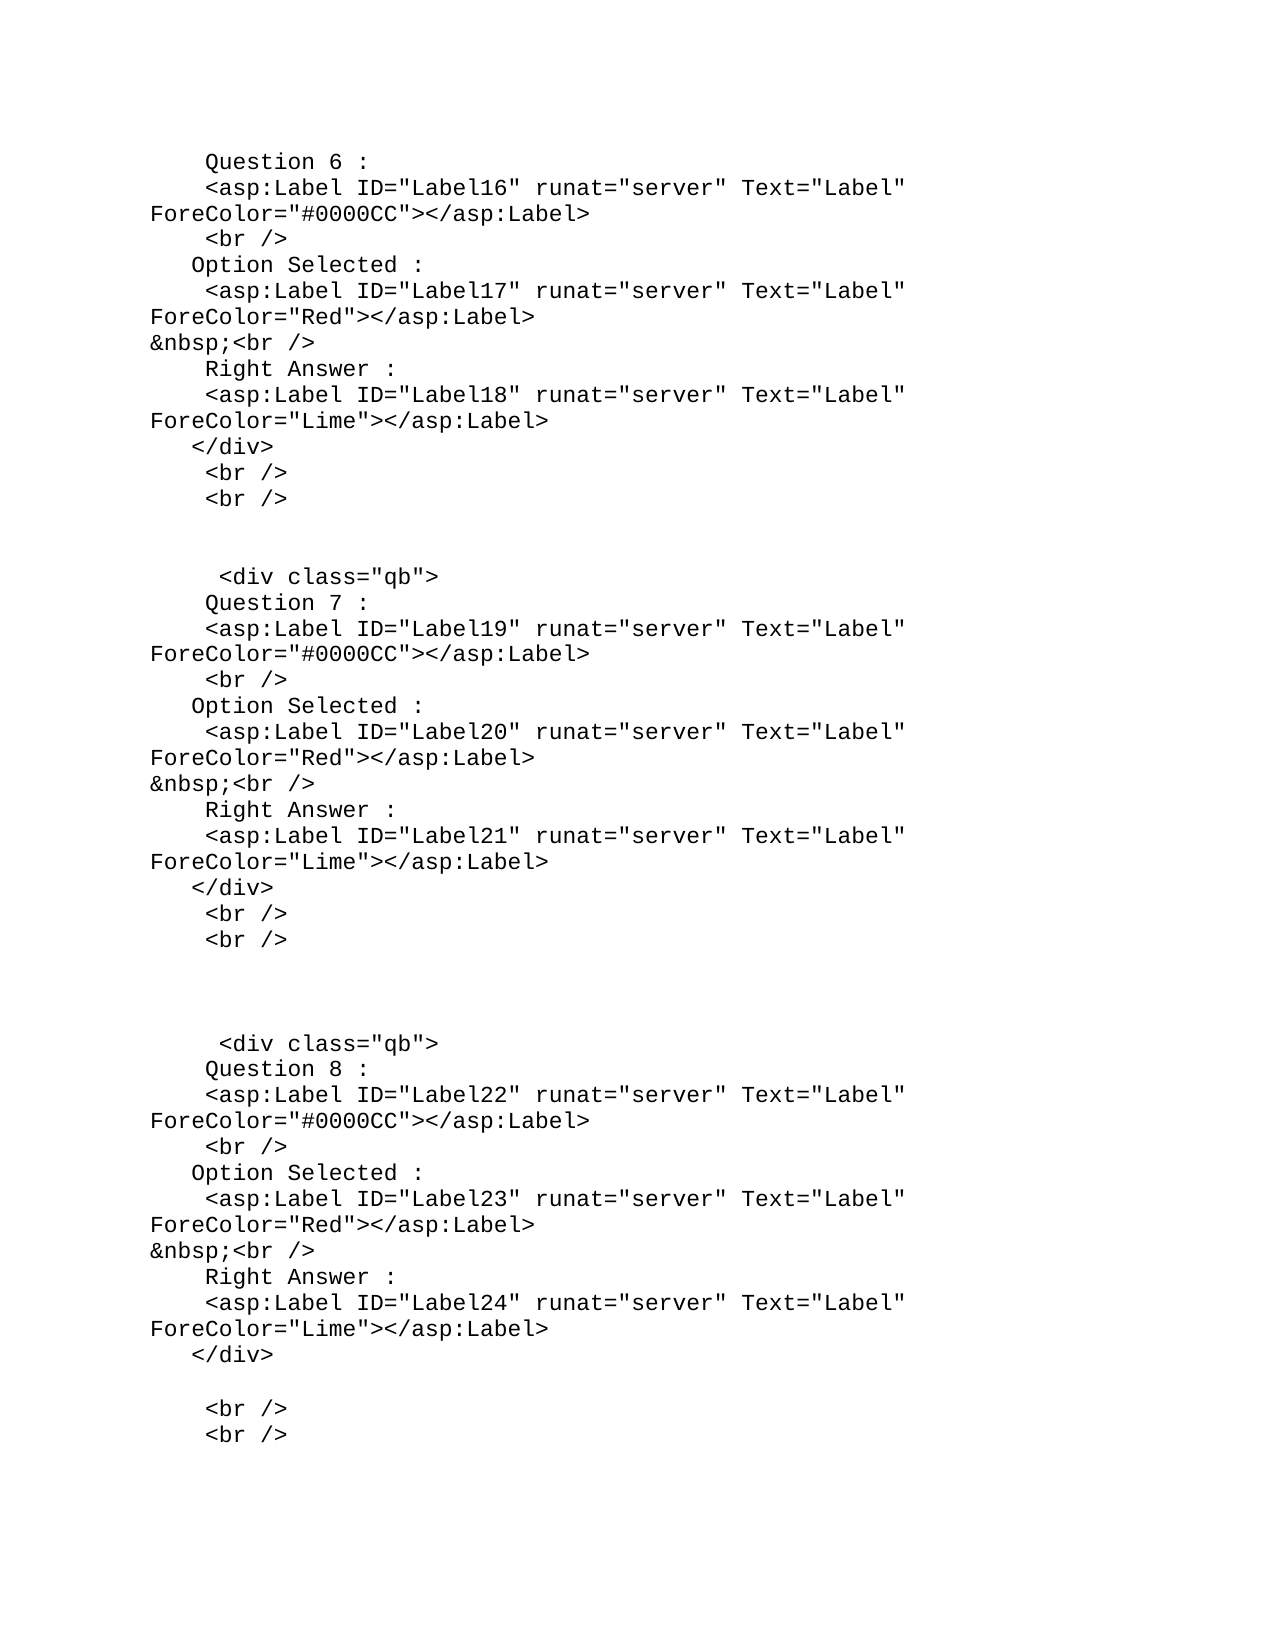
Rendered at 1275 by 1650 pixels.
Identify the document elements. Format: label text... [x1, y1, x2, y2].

text <asp:Label ID="Label23" runat="server" Text="Label" ForeColor="Red"></asp:Label> [150, 1187, 1125, 1239]
text <asp:Label ID="Label19" runat="server" Text="Label" ForeColor="#0000CC"></asp:Label> [150, 617, 1125, 669]
text </div> [150, 876, 1125, 902]
text <div class="qb"> [150, 1032, 1125, 1058]
text <br /> [150, 1423, 1125, 1449]
text </div> [150, 1343, 1125, 1369]
text <asp:Label ID="Label17" runat="server" Text="Label" ForeColor="Red"></asp:Label> [150, 280, 1125, 332]
text </div> [150, 435, 1125, 461]
text Option Selected : [150, 695, 1125, 721]
text <asp:Label ID="Label20" runat="server" Text="Label" ForeColor="Red"></asp:Label> [150, 721, 1125, 772]
text <asp:Label ID="Label21" runat="server" Text="Label" ForeColor="Lime"></asp:Label> [150, 824, 1125, 876]
text <asp:Label ID="Label24" runat="server" Text="Label" ForeColor="Lime"></asp:Label> [150, 1291, 1125, 1343]
text <br /> [150, 1397, 1125, 1423]
text <br /> [150, 928, 1125, 954]
text <br /> [150, 1136, 1125, 1162]
text Question 6 : [150, 150, 1125, 176]
text <br /> [150, 487, 1125, 513]
text Right Answer : [150, 357, 1125, 383]
text &nbsp;<br /> [150, 1239, 1125, 1265]
text <br /> [150, 228, 1125, 254]
text &nbsp;<br /> [150, 772, 1125, 798]
text Right Answer : [150, 1265, 1125, 1291]
text <div class="qb"> [150, 565, 1125, 591]
text Option Selected : [150, 254, 1125, 280]
text &nbsp;<br /> [150, 332, 1125, 357]
text <br /> [150, 669, 1125, 695]
text Question 7 : [150, 591, 1125, 617]
text <br /> [150, 461, 1125, 487]
text <br /> [150, 902, 1125, 928]
text Right Answer : [150, 798, 1125, 824]
text <asp:Label ID="Label16" runat="server" Text="Label" ForeColor="#0000CC"></asp:Label> [150, 176, 1125, 228]
text Option Selected : [150, 1162, 1125, 1187]
text <asp:Label ID="Label22" runat="server" Text="Label" ForeColor="#0000CC"></asp:Label> [150, 1084, 1125, 1136]
text Question 8 : [150, 1058, 1125, 1084]
text <asp:Label ID="Label18" runat="server" Text="Label" ForeColor="Lime"></asp:Label> [150, 383, 1125, 435]
